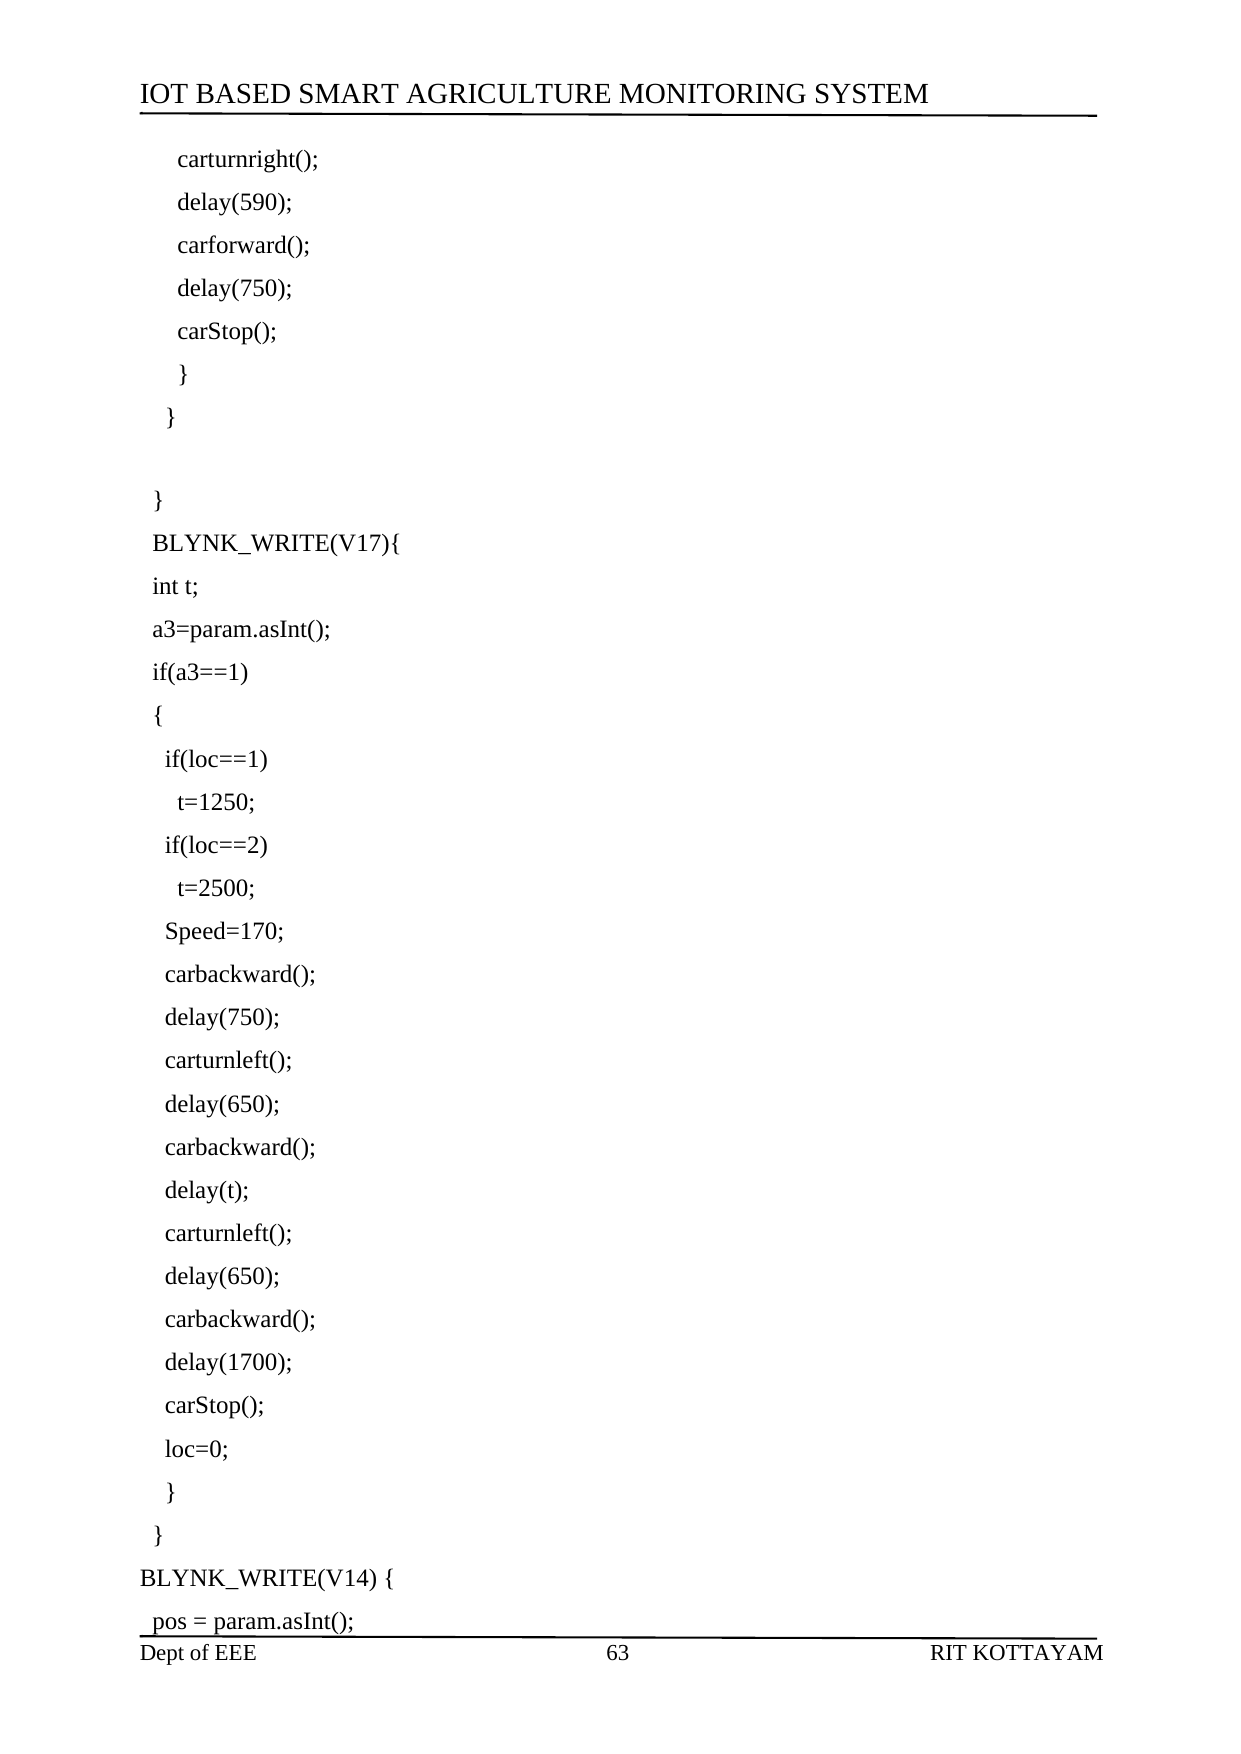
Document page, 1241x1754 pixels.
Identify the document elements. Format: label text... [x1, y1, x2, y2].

text delay(590); [139, 187, 1105, 216]
text delay(t); [139, 1175, 1105, 1204]
text delay(750); [139, 273, 1105, 302]
text carStop(); [139, 1391, 1105, 1419]
text loc=0; [139, 1434, 1105, 1462]
text carbackward(); [139, 1304, 1105, 1333]
text } [139, 402, 1105, 431]
text delay(650); [139, 1261, 1105, 1290]
text } [139, 485, 1105, 514]
text } [139, 1520, 1105, 1549]
text int t; [139, 571, 1105, 600]
text BLYNK_WRITE(V17){ [139, 528, 1105, 557]
text t=1250; [139, 787, 1105, 816]
text Speed=170; [139, 916, 1105, 945]
text carbackward(); [139, 959, 1105, 988]
text delay(750); [139, 1002, 1105, 1031]
text } [139, 359, 1105, 388]
text carturnleft(); [139, 1046, 1105, 1074]
text delay(650); [139, 1089, 1105, 1117]
text carforward(); [139, 230, 1105, 259]
text } [139, 1477, 1105, 1506]
text pos = param.asInt(); [139, 1606, 1105, 1635]
text carbackward(); [139, 1132, 1105, 1161]
text t=2500; [139, 873, 1105, 902]
text if(a3==1) [139, 657, 1105, 686]
text delay(1700); [139, 1347, 1105, 1376]
text { [139, 701, 1105, 729]
text carturnright(); [139, 144, 1105, 172]
text if(loc==2) [139, 830, 1105, 859]
text carturnleft(); [139, 1218, 1105, 1247]
text if(loc==1) [139, 744, 1105, 772]
text carStop(); [139, 316, 1105, 345]
text BLYNK_WRITE(V14) { [139, 1563, 1105, 1592]
text a3=param.asInt(); [139, 614, 1105, 643]
